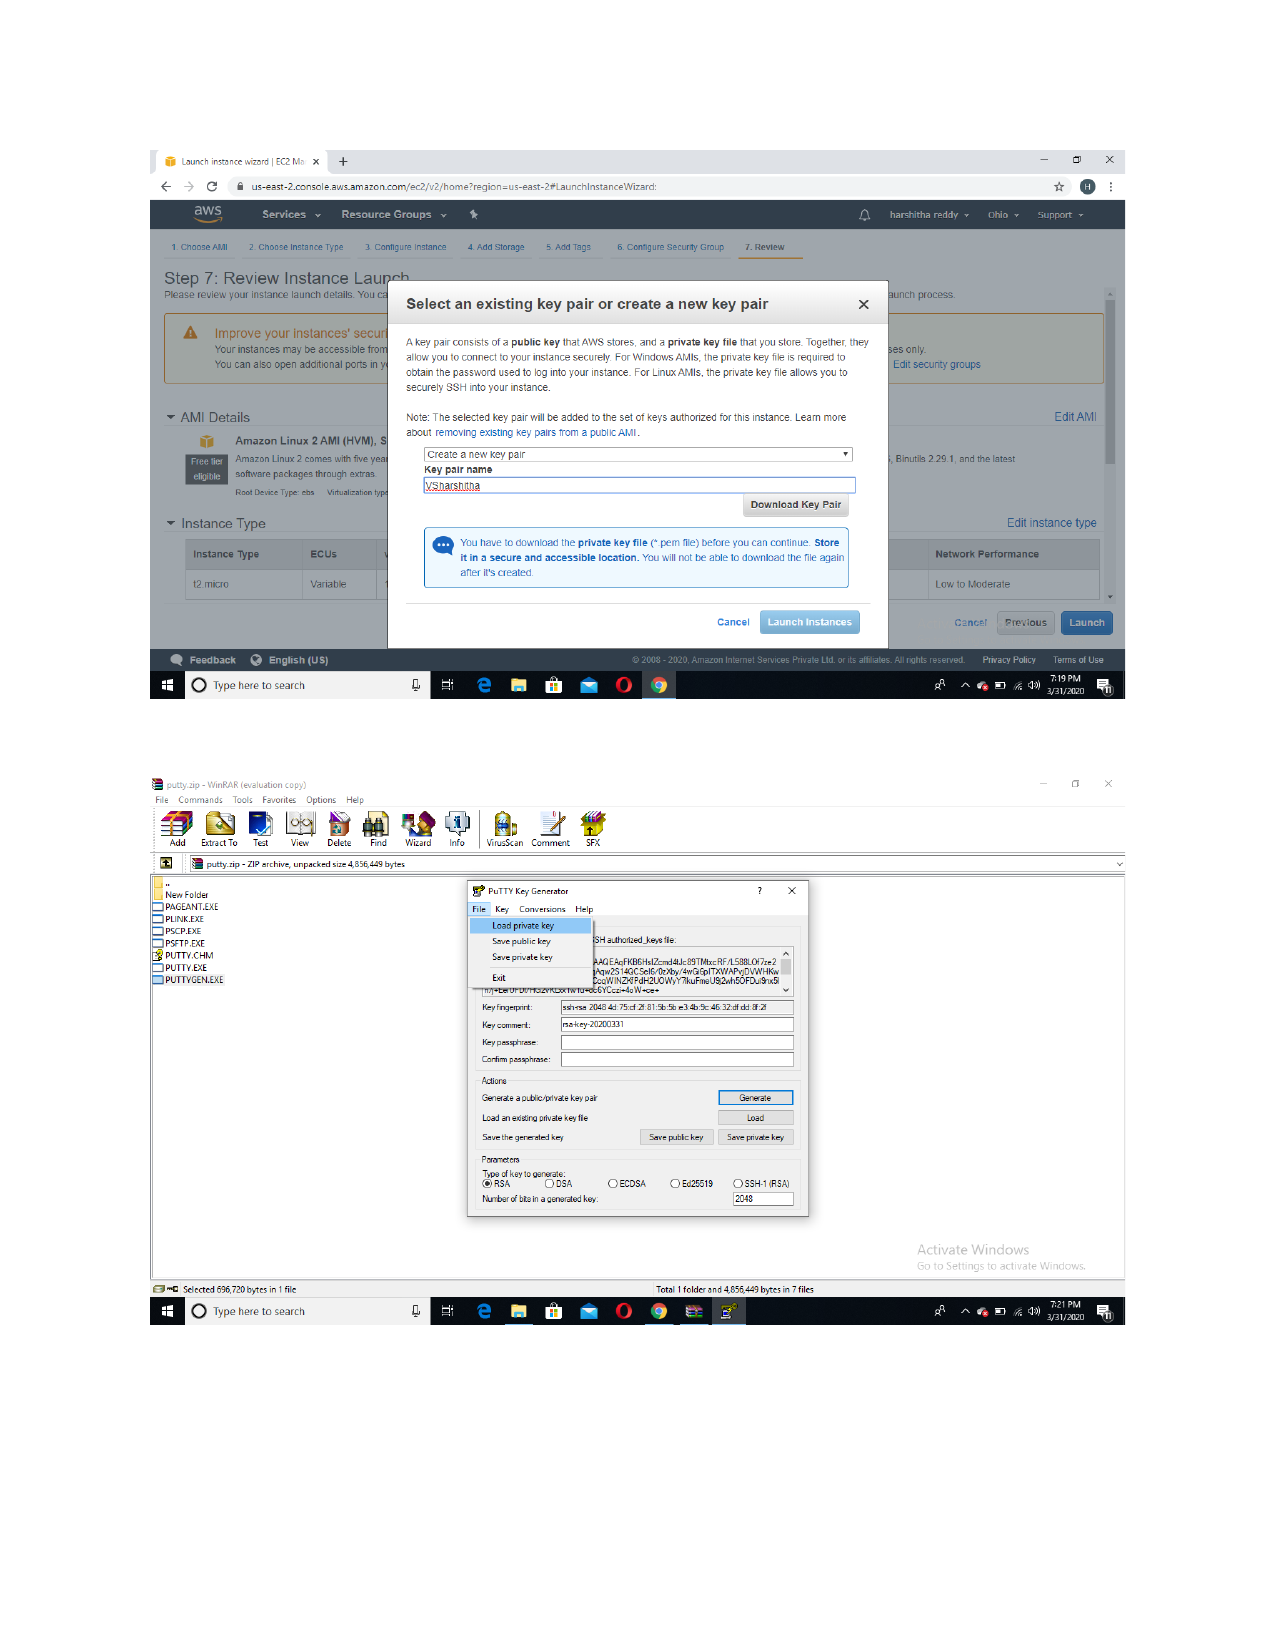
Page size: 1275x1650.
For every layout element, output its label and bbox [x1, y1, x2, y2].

picture [150, 150, 1125, 699]
picture [150, 776, 1125, 1325]
